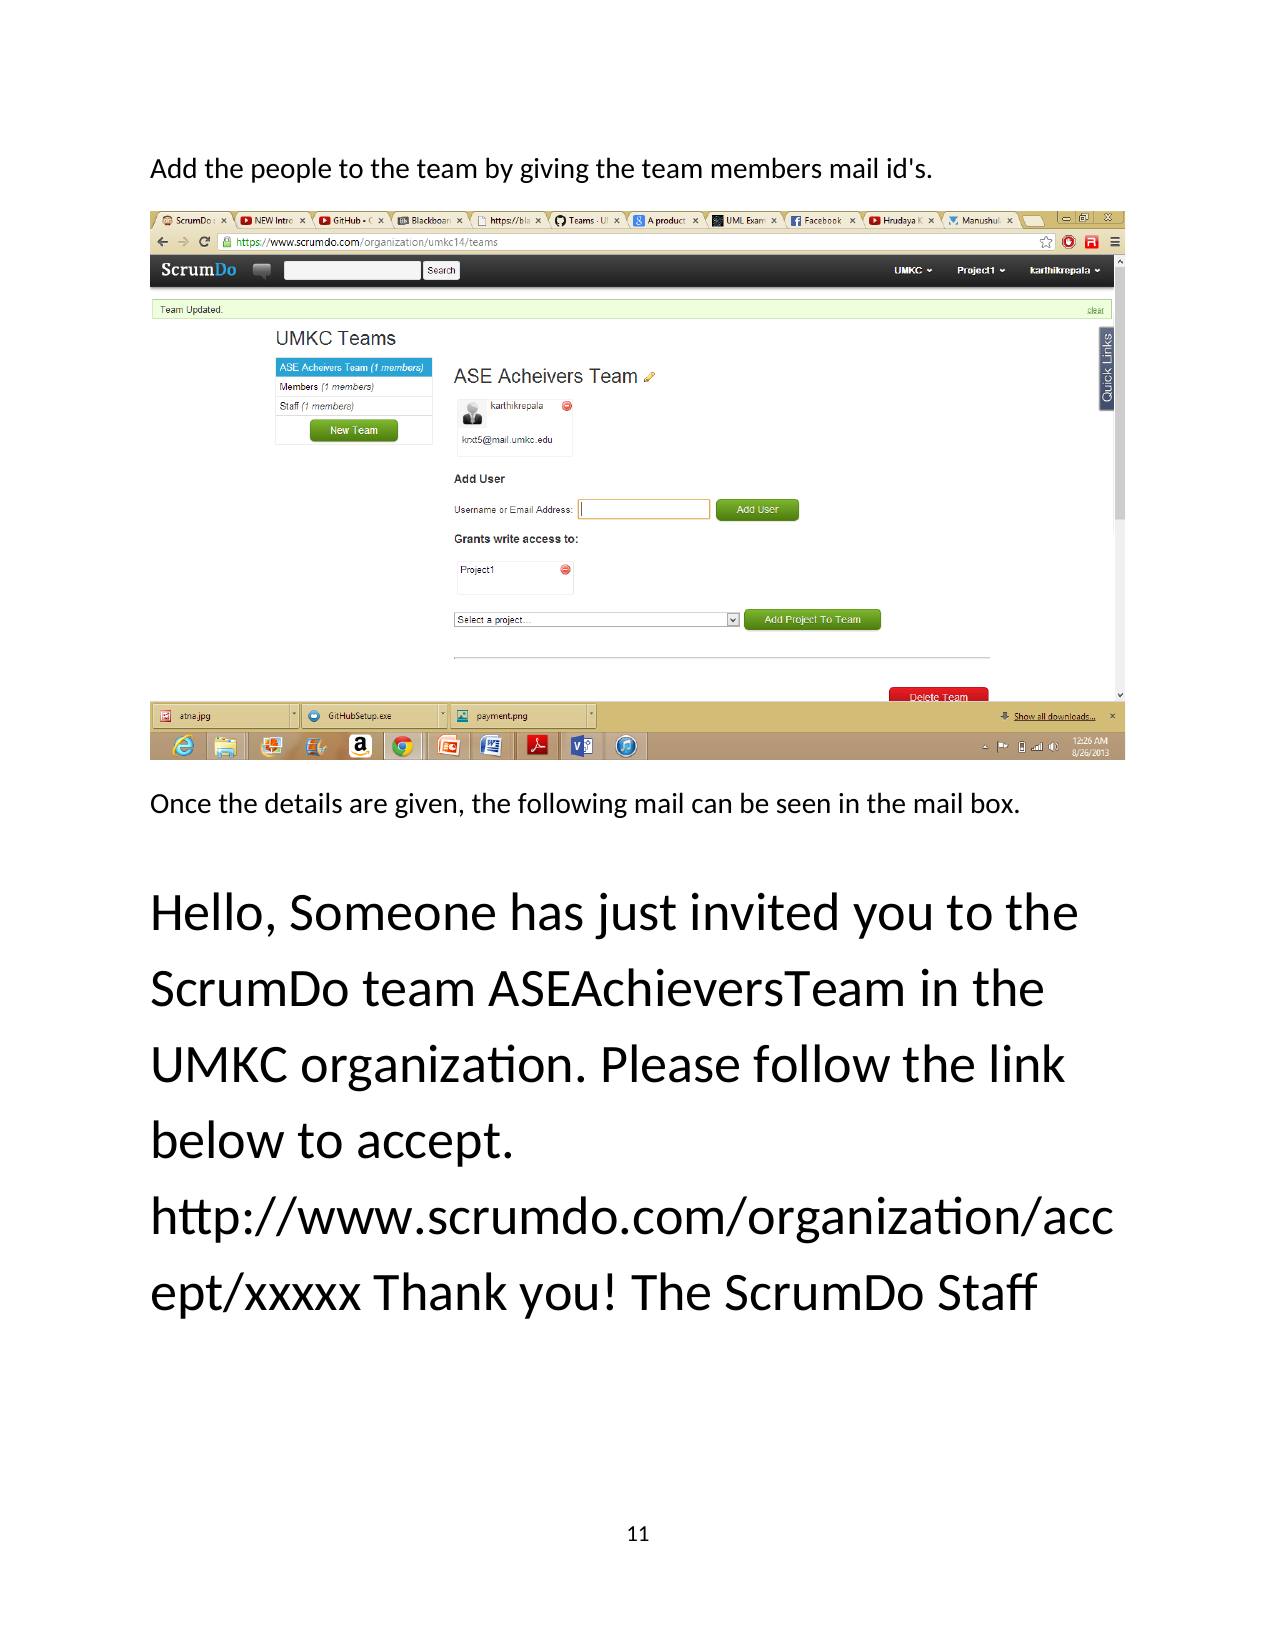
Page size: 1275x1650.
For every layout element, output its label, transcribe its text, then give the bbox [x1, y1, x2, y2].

picture [150, 211, 1125, 760]
text Hello, Someone has just invited you to the ScrumDo team ASEAchieversTeam in the UMKC organization. Please follow the link below to accept. http://www.scrumdo.com/organization/accept/xxxxx Thank you! The ScrumDo Staff [150, 877, 1125, 1324]
text Add the people to the team by giving the team members mail id's. [150, 150, 1125, 186]
text Once the details are given, the following mail can be seen in the mail box. [150, 785, 1125, 821]
